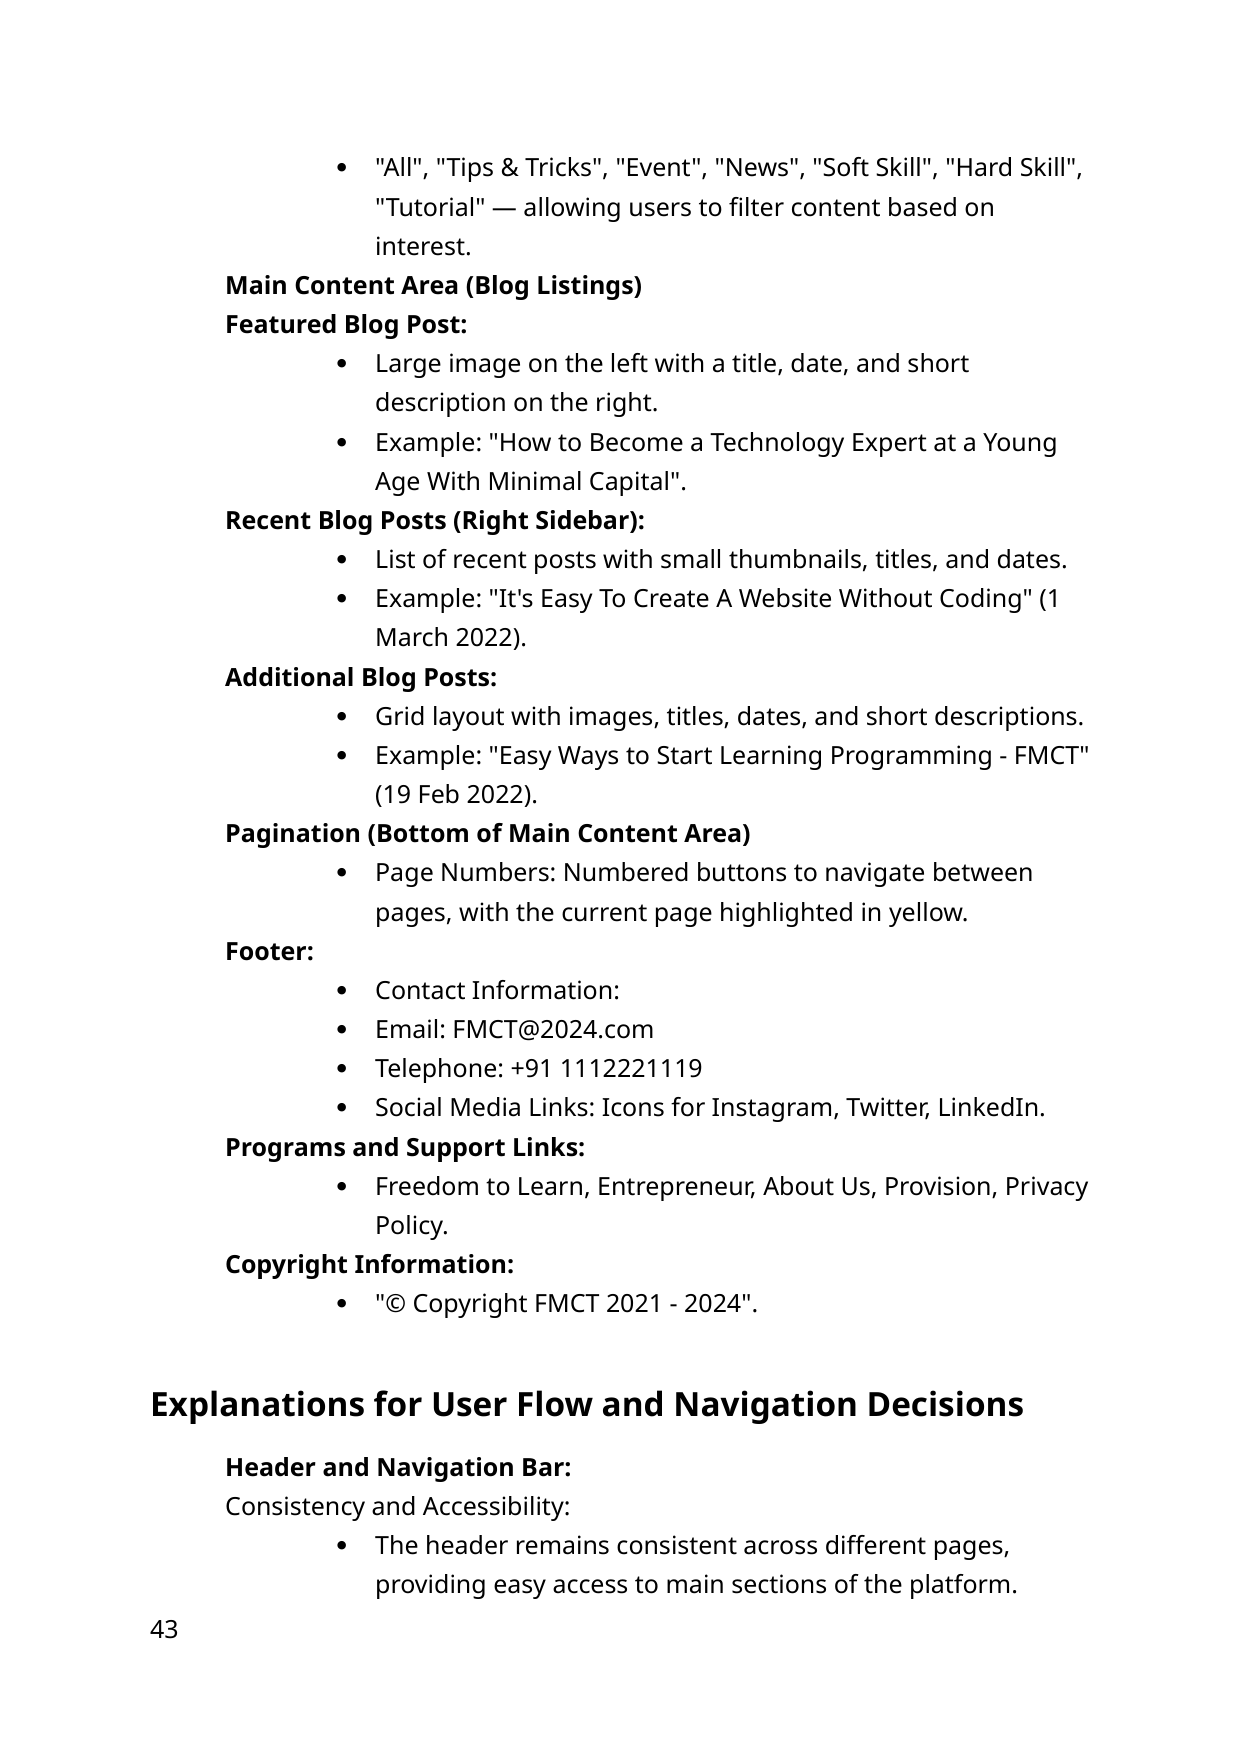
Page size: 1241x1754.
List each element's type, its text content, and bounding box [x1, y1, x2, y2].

list "© Copyright FMCT 2021 - 2024". [337, 1286, 1090, 1320]
list Social Media Links: Icons for Instagram, Twitter, LinkedIn. [337, 1090, 1090, 1124]
list The header remains consistent across different pages, providing easy access to main sections of the platform. [337, 1528, 1090, 1601]
list Additional Blog Posts: [225, 659, 1090, 693]
list Telephone: +91 1112221119 [337, 1051, 1090, 1085]
list Example: "Easy Ways to Start Learning Programming - FMCT" (19 Feb 2022). [337, 737, 1090, 811]
list Copyright Information: [225, 1247, 1090, 1281]
list Page Numbers: Numbered buttons to navigate between pages, with the current page highlighted in yellow. [337, 855, 1090, 928]
list Example: "How to Become a Technology Expert at a Young Age With Minimal Capital". [337, 424, 1090, 497]
list Example: "It's Easy To Create A Website Without Coding" (1 March 2022). [337, 581, 1090, 654]
list Grid layout with images, titles, dates, and short descriptions. [337, 698, 1090, 732]
list Freedom to Learn, Entrepreneur, About Us, Provision, Privacy Policy. [337, 1168, 1090, 1242]
list Featured Blog Post: [225, 307, 1090, 341]
list Main Content Area (Blog Listings) [225, 267, 1090, 302]
list Header and Navigation Bar: [225, 1450, 1090, 1484]
list Pagination (Bottom of Main Content Area) [225, 816, 1090, 850]
list List of recent posts with small thumbnails, titles, and dates. [337, 542, 1090, 576]
list Recent Blog Posts (Right Sidebar): [225, 502, 1090, 537]
list Email: FMCT@2024.com [337, 1012, 1090, 1046]
list Footer: [225, 933, 1090, 967]
list Large image on the left with a title, date, and short description on the right. [337, 346, 1090, 419]
list Programs and Support Links: [225, 1129, 1090, 1163]
text Explanations for User Flow and Navigation Decisions [150, 1381, 1090, 1426]
list "All", "Tips & Tricks", "Event", "News", "Soft Skill", "Hard Skill", "Tutorial" — allowing users to filter content based on interest. [337, 150, 1090, 262]
list Contact Information: [337, 972, 1090, 1007]
list Consistency and Accessibility: [225, 1489, 1090, 1523]
